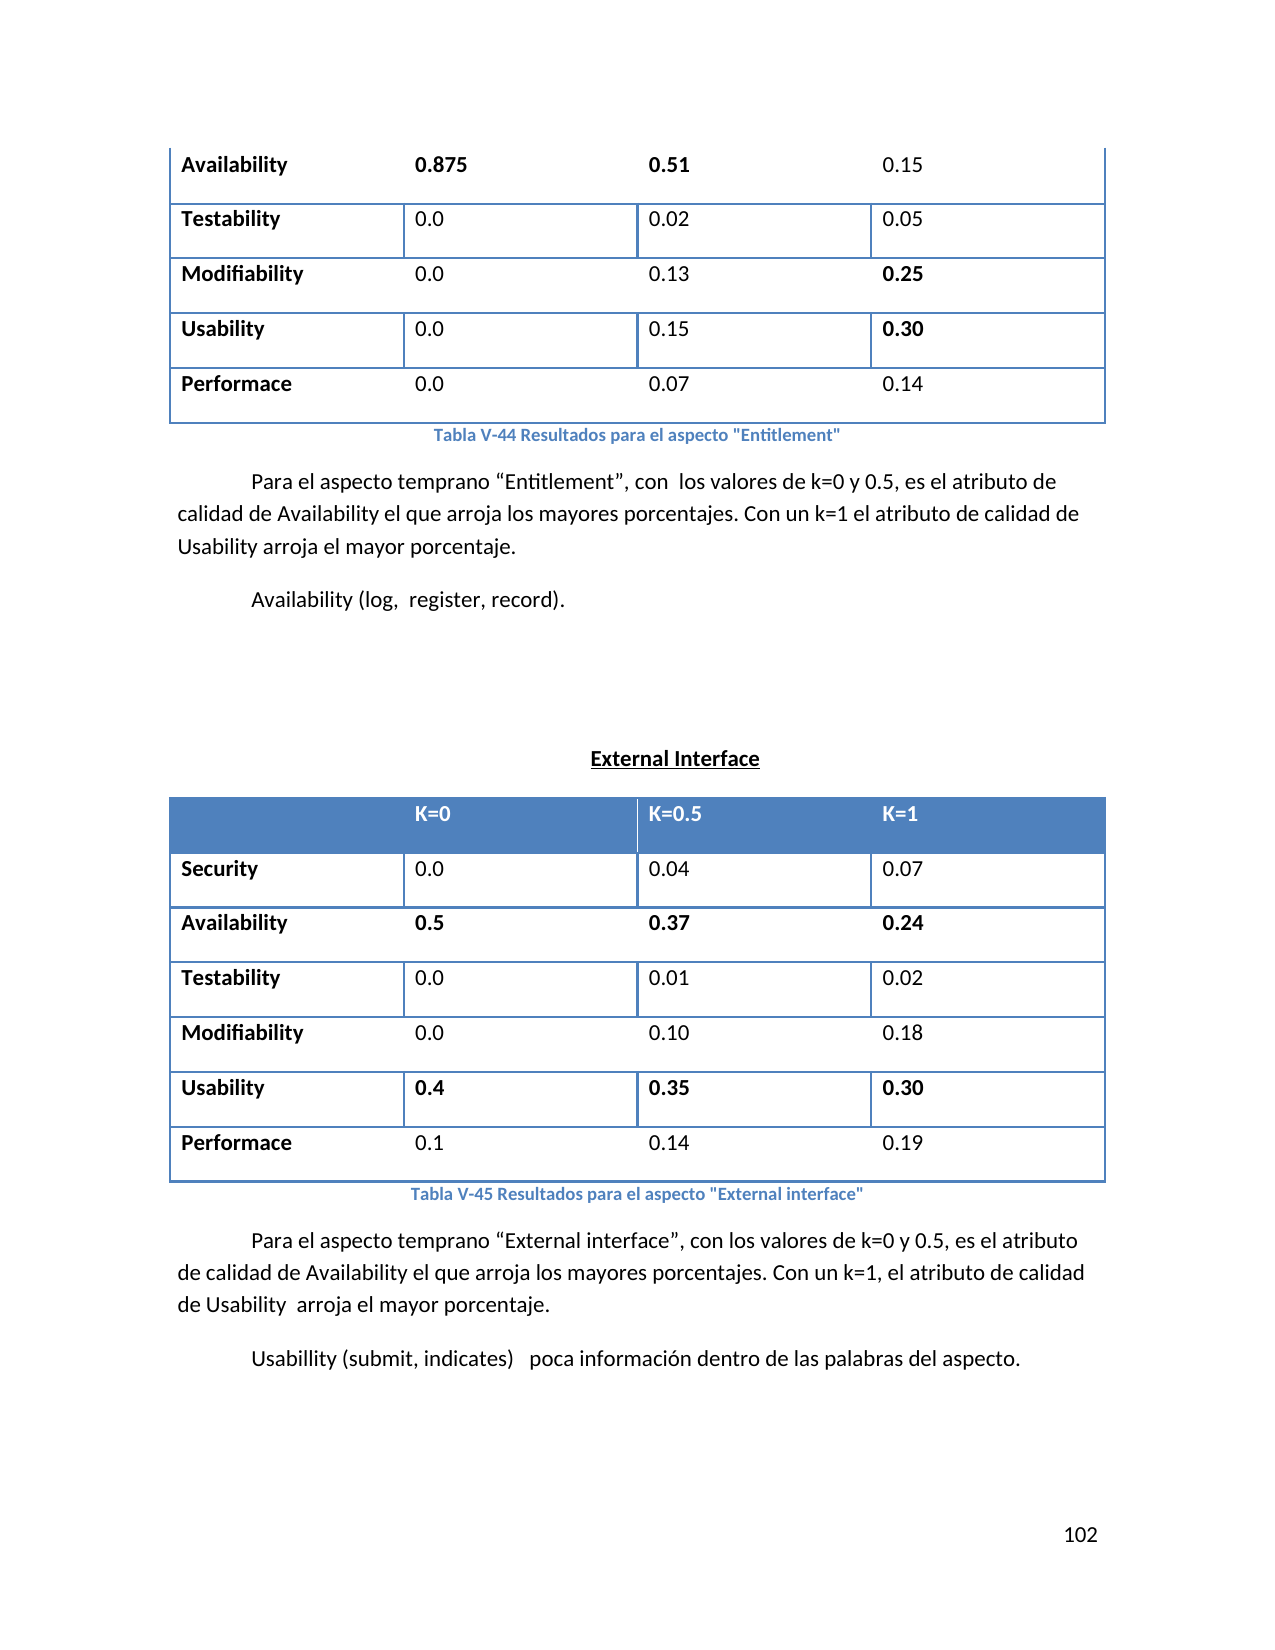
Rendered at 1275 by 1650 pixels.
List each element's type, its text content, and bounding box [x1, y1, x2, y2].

table_cell Modifiability [171, 1018, 404, 1071]
table_cell 0.15 [871, 148, 1104, 202]
table_cell Availability [171, 148, 404, 202]
table_cell 0.01 [639, 963, 870, 1016]
table_cell 0.4 [405, 1073, 636, 1126]
table_cell Modifiability [171, 259, 404, 312]
table_cell Usability [171, 314, 403, 367]
table_cell 0.51 [638, 148, 871, 202]
table_cell 0.1 [404, 1128, 637, 1180]
table_cell 0.35 [639, 1073, 870, 1126]
text Availability (log, register, record). [177, 585, 1098, 613]
table_cell 0.0 [405, 963, 636, 1016]
table_cell 0.875 [404, 148, 637, 202]
table_cell 0.25 [871, 259, 1104, 312]
table_cell 0.05 [872, 205, 1104, 257]
table_cell Availability [171, 909, 404, 961]
table_cell Testability [171, 963, 403, 1016]
list External Interface [252, 744, 1098, 772]
table_cell 0.04 [639, 854, 870, 906]
table_cell 0.10 [638, 1018, 871, 1071]
text Para el aspecto temprano “External interface”, con los valores de k=0 y 0.5, es el atributo de calidad de Availability el que arroja los mayores porcentajes. Con un k=1, el atributo de calidad de Usability arroja el mayor porcentaje. [177, 1226, 1098, 1319]
text Usabillity (submit, indicates) poca información dentro de las palabras del aspecto. [177, 1344, 1098, 1372]
table_cell 0.5 [404, 909, 637, 961]
table_cell 0.07 [638, 369, 871, 422]
table_cell 0.07 [872, 854, 1104, 906]
table_cell 0.24 [871, 909, 1104, 961]
table_cell 0.30 [872, 314, 1104, 367]
table_header [171, 799, 404, 852]
table_cell 0.0 [405, 314, 636, 367]
table_cell Security [171, 854, 403, 906]
table_cell 0.14 [871, 369, 1104, 422]
table_cell Testability [171, 205, 403, 257]
table_cell 0.18 [871, 1018, 1104, 1071]
table_cell 0.14 [638, 1128, 871, 1180]
table_cell Performace [171, 1128, 404, 1180]
table_cell 0.0 [404, 259, 637, 312]
text Para el aspecto temprano “Entitlement”, con los valores de k=0 y 0.5, es el atributo de calidad de Availability el que arroja los mayores porcentajes. Con un k=1 el atributo de calidad de Usability arroja el mayor porcentaje. [177, 467, 1098, 560]
table_cell 0.0 [405, 854, 636, 906]
table_cell 0.0 [404, 1018, 637, 1071]
table_cell 0.0 [405, 205, 636, 257]
table_cell 0.13 [638, 259, 871, 312]
table_header K=0 [404, 799, 637, 852]
table_header K=1 [871, 799, 1104, 852]
table_cell Performace [171, 369, 404, 422]
table_cell 0.37 [638, 909, 871, 961]
table_cell 0.19 [871, 1128, 1104, 1180]
table_cell 0.30 [872, 1073, 1104, 1126]
table_cell 0.02 [872, 963, 1104, 1016]
table_cell 0.02 [639, 205, 870, 257]
table_header K=0.5 [638, 799, 871, 852]
table_cell 0.15 [639, 314, 870, 367]
table_cell Usability [171, 1073, 403, 1126]
table_cell 0.0 [404, 369, 637, 422]
